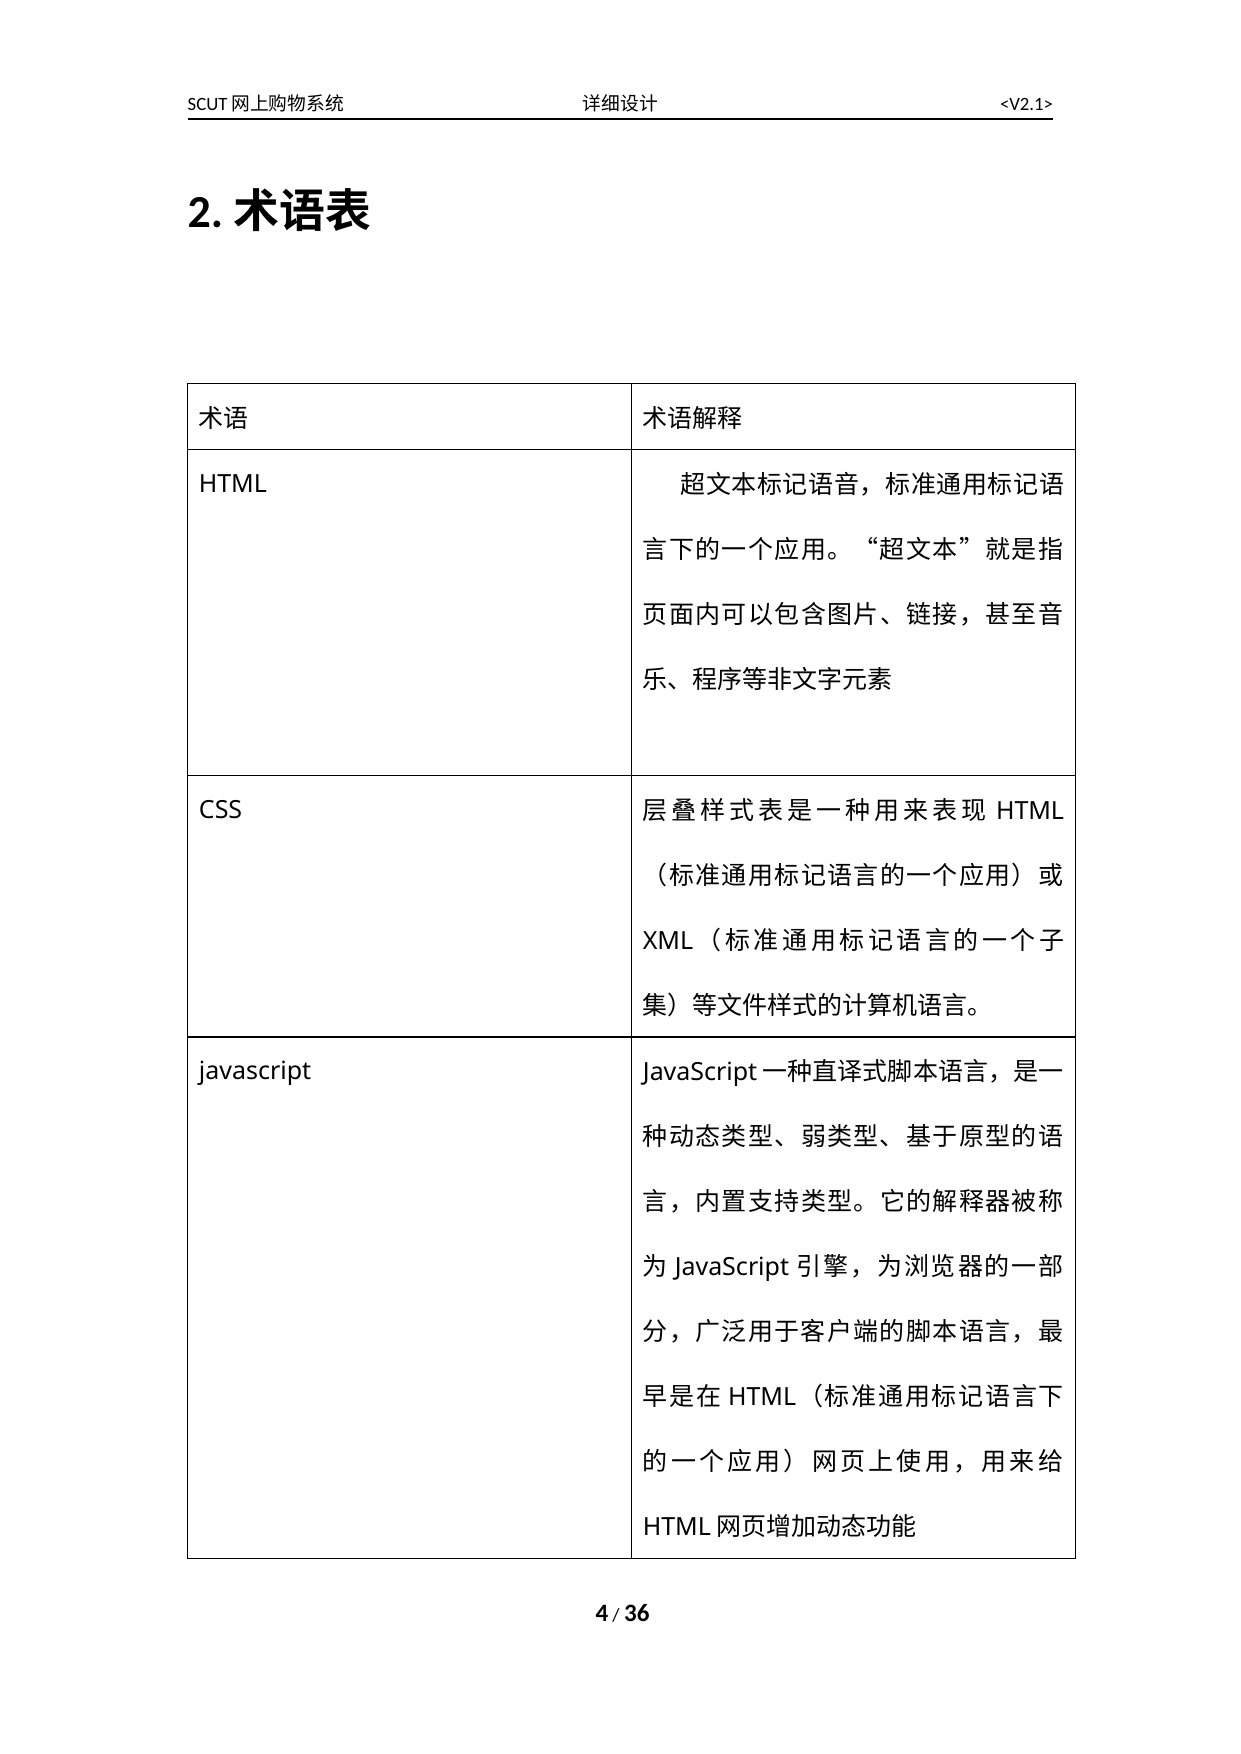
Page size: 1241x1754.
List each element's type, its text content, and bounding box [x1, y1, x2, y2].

subtitle 2. 术语表 [187, 158, 1053, 256]
table_cell CSS [188, 776, 631, 1036]
table_cell javascript [188, 1038, 631, 1557]
table_cell HTML [188, 450, 631, 775]
table_header 术语 [188, 384, 631, 449]
table_cell 层叠样式表是一种用来表现HTML（标准通用标记语言的一个应用）或XML（标准通用标记语言的一个子集）等文件样式的计算机语言。 [632, 776, 1075, 1036]
table_header 术语解释 [632, 384, 1075, 449]
table_cell JavaScript一种直译式脚本语言，是一种动态类型、弱类型、基于原型的语言，内置支持类型。它的解释器被称为JavaScript引擎，为浏览器的一部分，广泛用于客户端的脚本语言，最早是在HTML（标准通用标记语言下的一个应用）网页上使用，用来给HTML网页增加动态功能 [632, 1038, 1075, 1557]
table_cell 超文本标记语音，标准通用标记语言下的一个应用。“超文本”就是指页面内可以包含图片、链接，甚至音乐、程序等非文字元素 [632, 450, 1075, 775]
